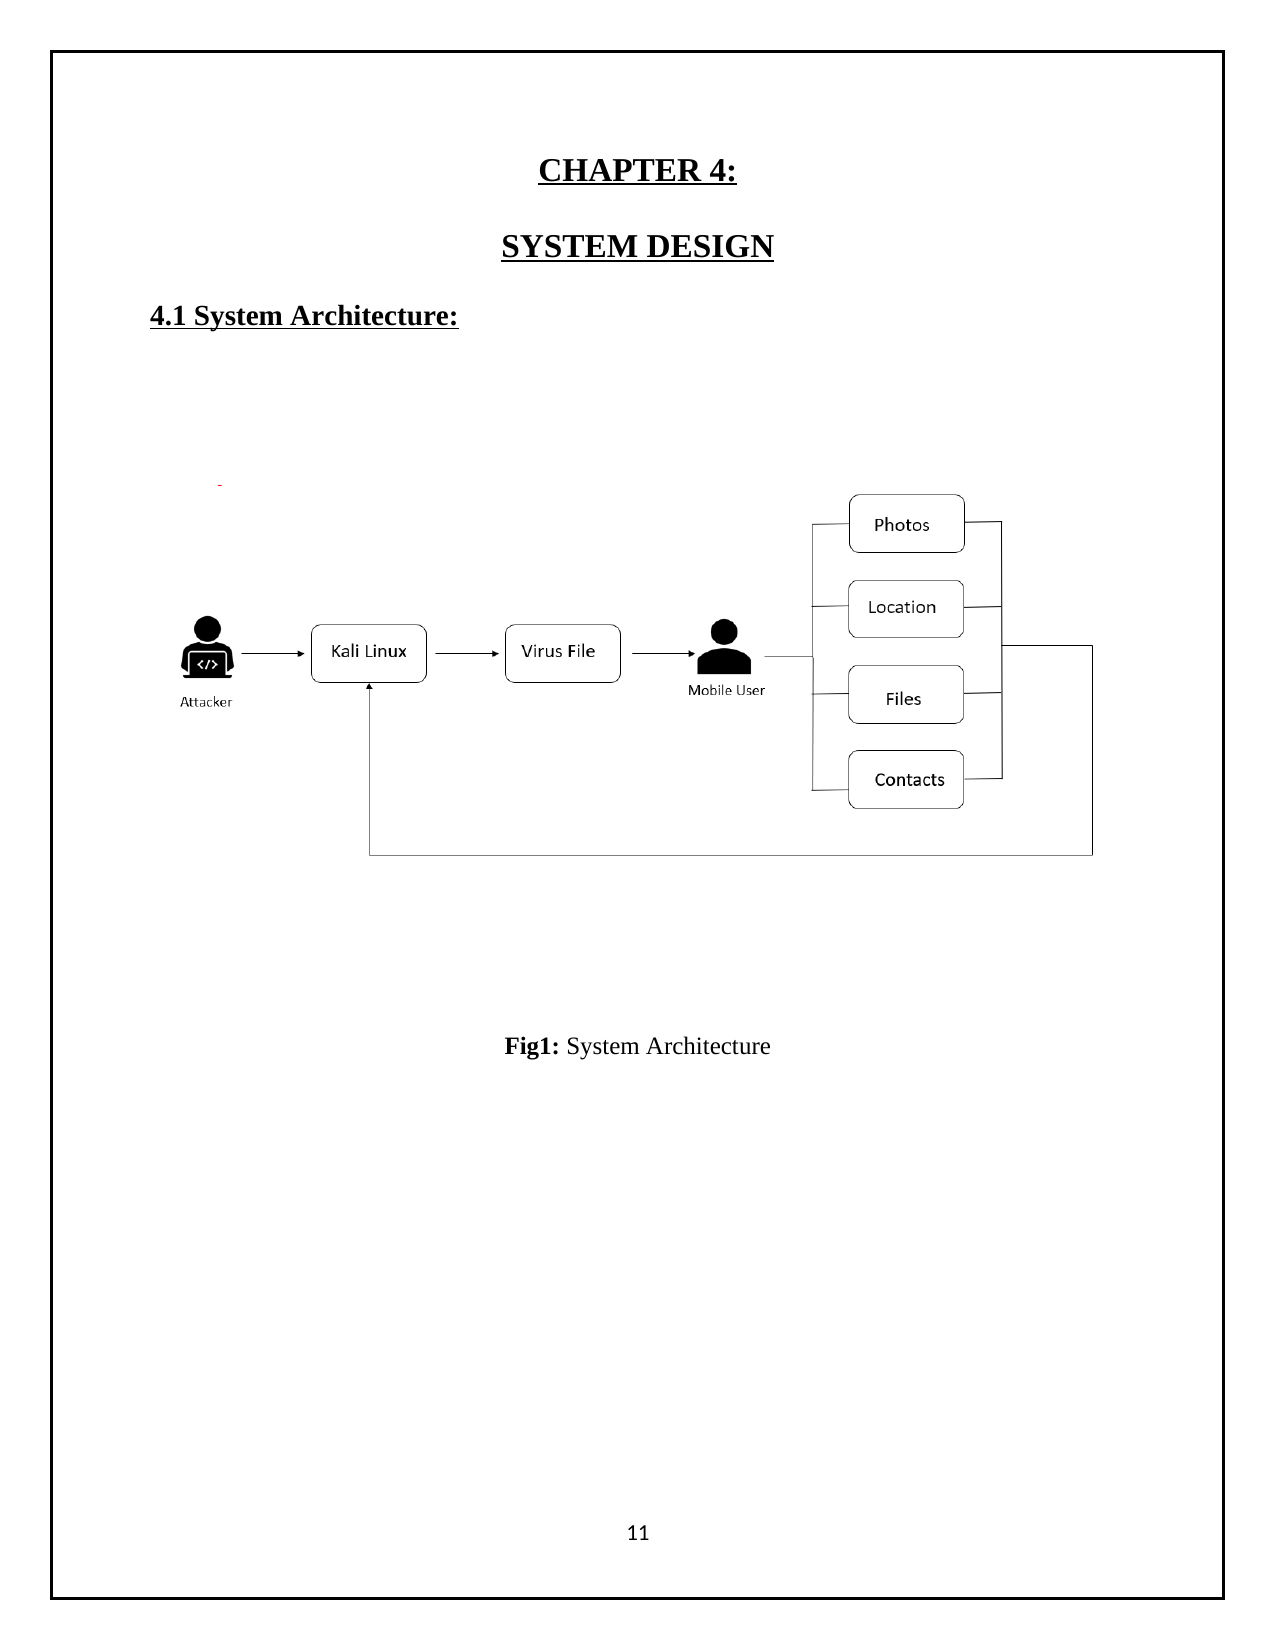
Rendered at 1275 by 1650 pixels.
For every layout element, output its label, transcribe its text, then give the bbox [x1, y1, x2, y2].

text 4.1 System Architecture: [150, 298, 1125, 332]
text Fig1: System Architecture [150, 1031, 1125, 1059]
picture [150, 485, 1125, 878]
text SYSTEM DESIGN [150, 227, 1125, 265]
text CHAPTER 4: [150, 150, 1125, 188]
